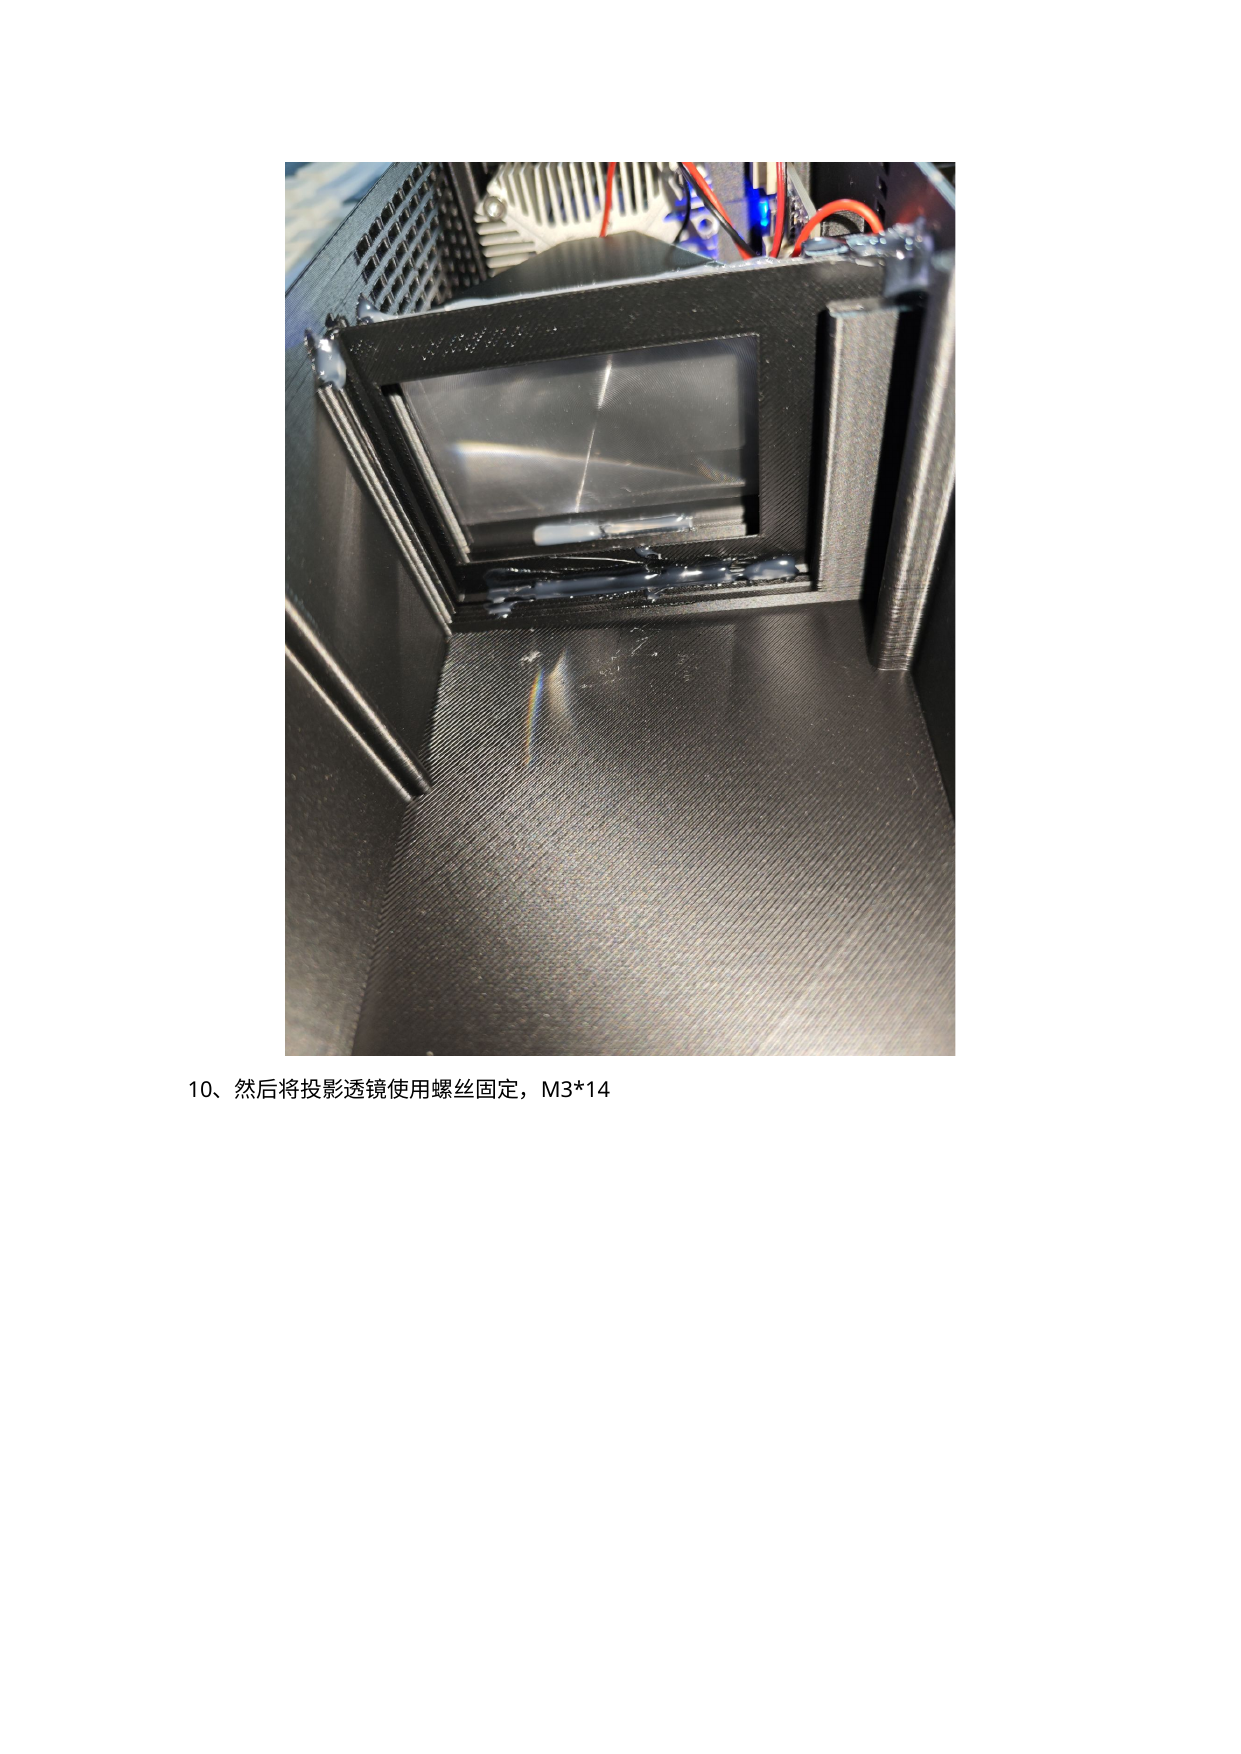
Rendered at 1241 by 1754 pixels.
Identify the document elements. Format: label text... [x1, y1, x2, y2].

picture [285, 162, 956, 1056]
text 10、然后将投影透镜使用螺丝固定，M3*14 [187, 1072, 1053, 1104]
